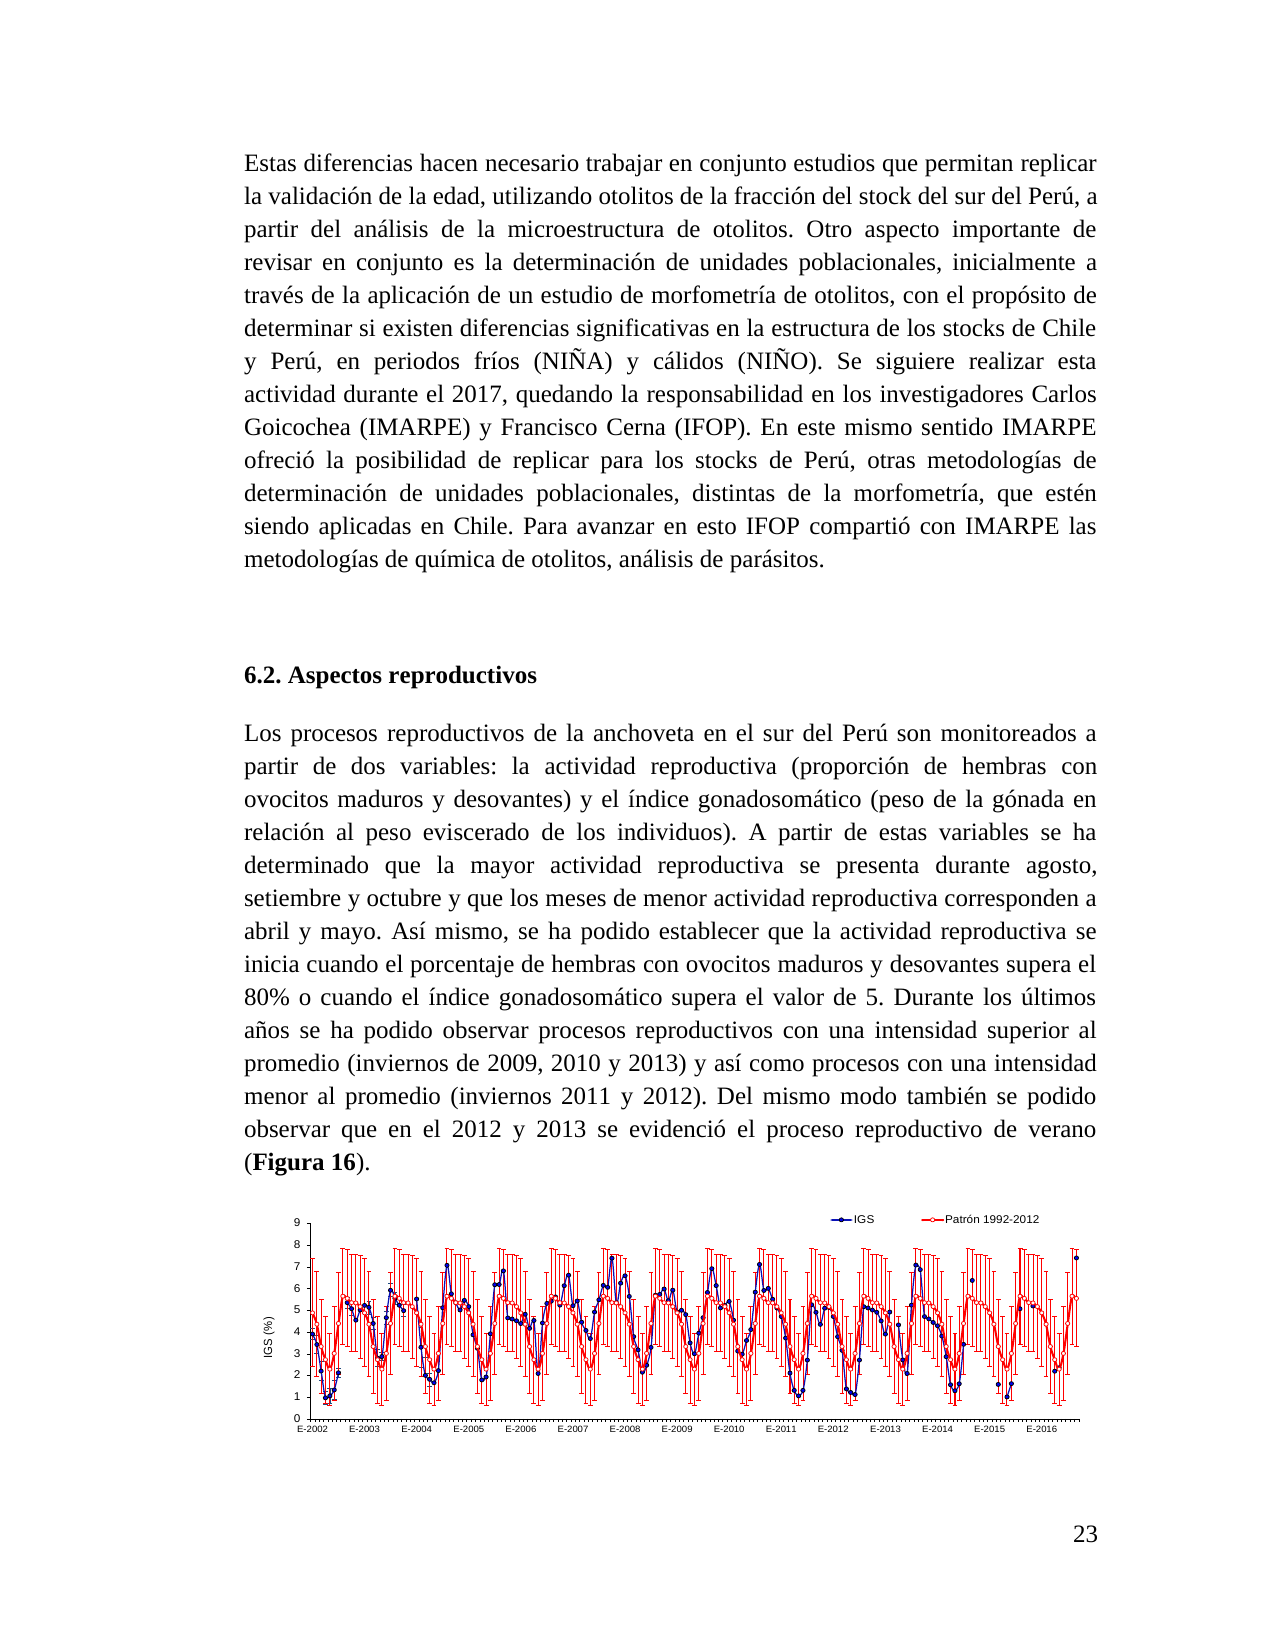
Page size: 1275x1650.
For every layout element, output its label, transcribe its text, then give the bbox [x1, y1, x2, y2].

text Estas diferencias hacen necesario trabajar en conjunto estudios que permitan replicar la validación de la edad, utilizando otolitos de la fracción del stock del sur del Perú, a partir del análisis de la microestructura de otolitos. Otro aspecto importante de revisar en conjunto es la determinación de unidades poblacionales, inicialmente a través de la aplicación de un estudio de morfometría de otolitos, con el propósito de determinar si existen diferencias significativas en la estructura de los stocks de Chile y Perú, en periodos fríos (NIÑA) y cálidos (NIÑO). Se siguiere realizar esta actividad durante el 2017, quedando la responsabilidad en los investigadores Carlos Goicochea (IMARPE) y Francisco Cerna (IFOP). En este mismo sentido IMARPE ofreció la posibilidad de replicar para los stocks de Perú, otras metodologías de determinación de unidades poblacionales, distintas de la morfometría, que estén siendo aplicadas en Chile. Para avanzar en esto IFOP compartió con IMARPE las metodologías de química de otolitos, análisis de parásitos. [244, 148, 1098, 573]
text Los procesos reproductivos de la anchoveta en el sur del Perú son monitoreados a partir de dos variables: la actividad reproductiva (proporción de hembras con ovocitos maduros y desovantes) y el índice gonadosomático (peso de la gónada en relación al peso eviscerado de los individuos). A partir de estas variables se ha determinado que la mayor actividad reproductiva se presenta durante agosto, setiembre y octubre y que los meses de menor actividad reproductiva corresponden a abril y mayo. Así mismo, se ha podido establecer que la actividad reproductiva se inicia cuando el porcentaje de hembras con ovocitos maduros y desovantes supera el 80% o cuando el índice gonadosomático supera el valor de 5. Durante los últimos años se ha podido observar procesos reproductivos con una intensidad superior al promedio (inviernos de 2009, 2010 y 2013) y así como procesos con una intensidad menor al promedio (inviernos 2011 y 2012). Del mismo modo también se podido observar que en el 2012 y 2013 se evidenció el proceso reproductivo de verano (Figura 16). [244, 718, 1098, 1176]
text 6.2. Aspectos reproductivos [244, 660, 1098, 689]
